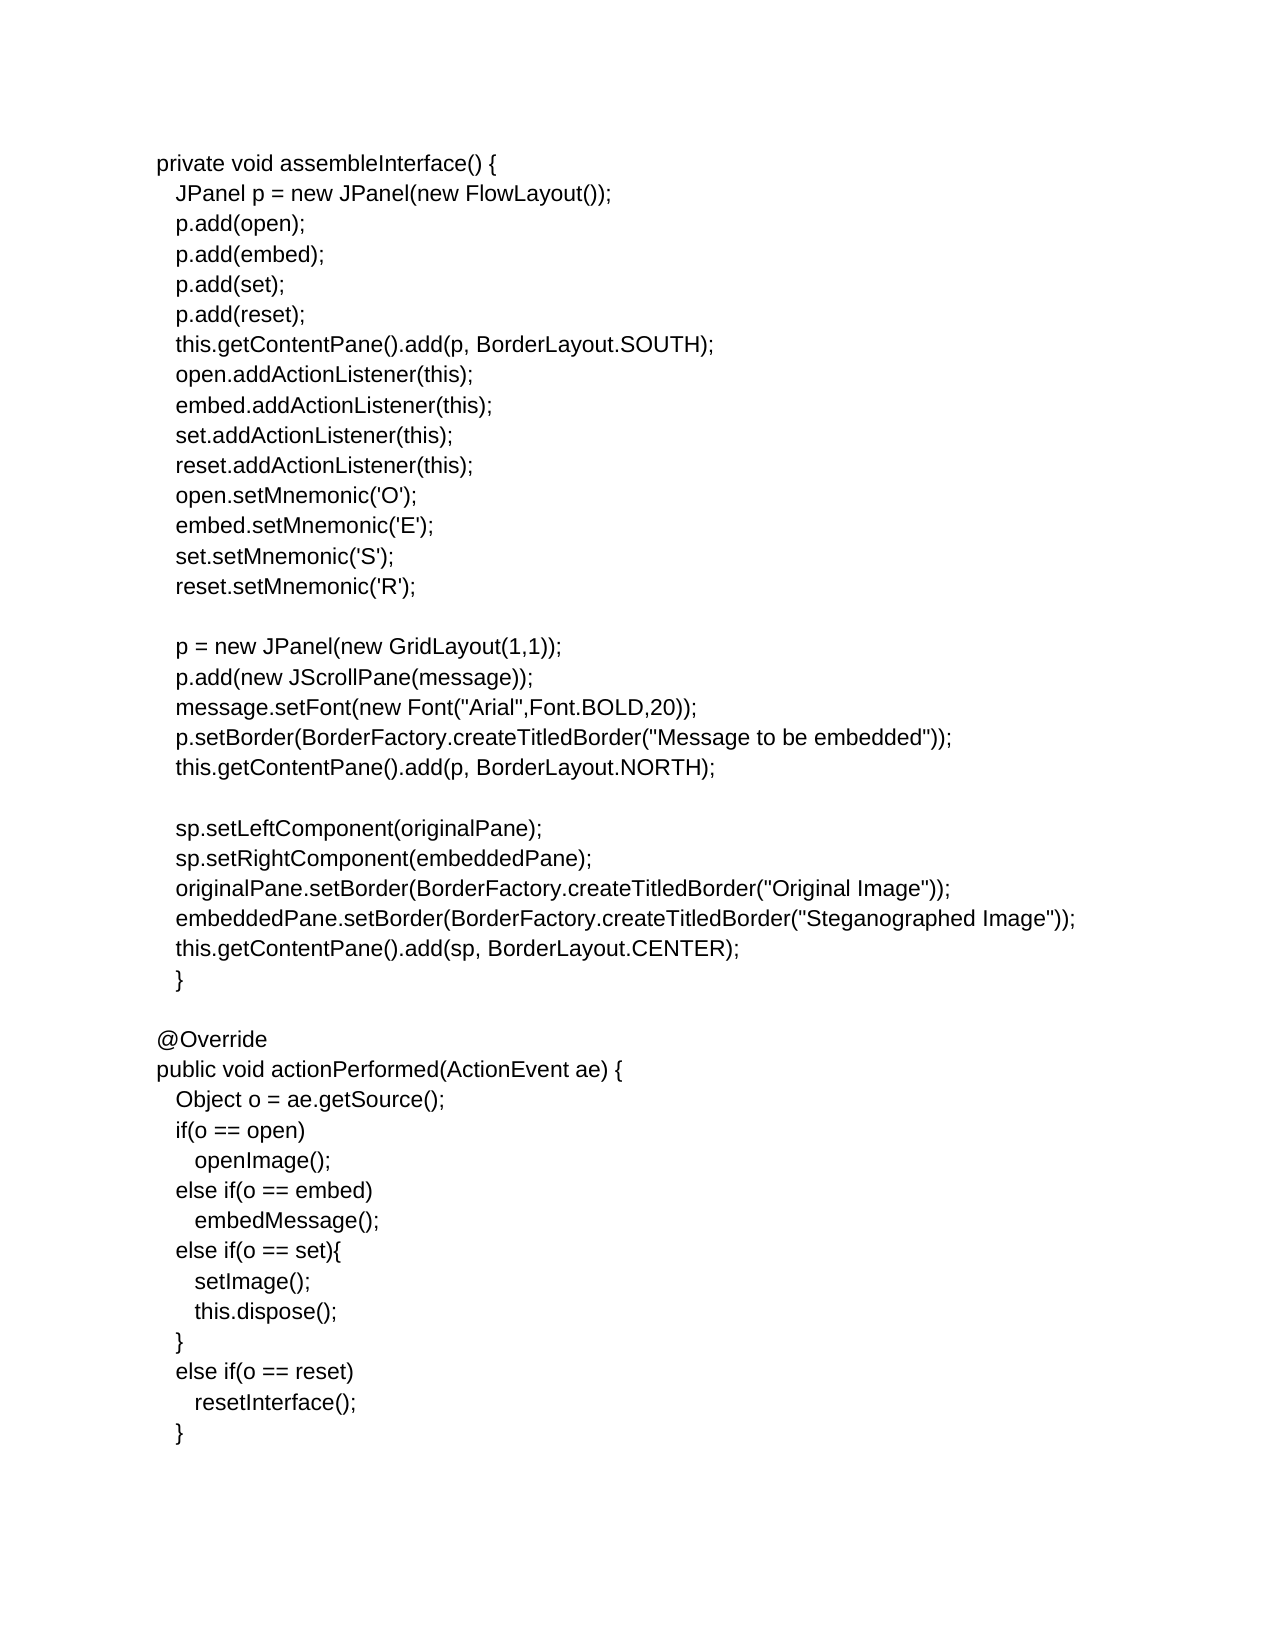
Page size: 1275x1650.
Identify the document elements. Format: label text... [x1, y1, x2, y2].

text message.setFont(new Font("Arial",Font.BOLD,20)); [150, 694, 1125, 720]
text originalPane.setBorder(BorderFactory.createTitledBorder("Original Image")); [150, 875, 1125, 901]
text embed.addActionListener(this); [150, 392, 1125, 418]
text embeddedPane.setBorder(BorderFactory.createTitledBorder("Steganographed Image")); [150, 905, 1125, 932]
text reset.setMnemonic('R'); [150, 573, 1125, 599]
text else if(o == reset) [150, 1358, 1125, 1385]
text p.add(set); [150, 271, 1125, 297]
text open.setMnemonic('O'); [150, 482, 1125, 509]
text @Override [150, 1026, 1125, 1052]
text JPanel p = new JPanel(new FlowLayout()); [150, 180, 1125, 207]
text Object o = ae.getSource(); [150, 1086, 1125, 1113]
text private void assembleInterface() { [150, 150, 1125, 176]
text public void actionPerformed(ActionEvent ae) { [150, 1056, 1125, 1083]
text set.setMnemonic('S'); [150, 543, 1125, 569]
text this.dispose(); [150, 1298, 1125, 1324]
text if(o == open) [150, 1117, 1125, 1143]
text this.getContentPane().add(sp, BorderLayout.CENTER); [150, 935, 1125, 962]
text setImage(); [150, 1268, 1125, 1294]
text resetInterface(); [150, 1388, 1125, 1415]
text embed.setMnemonic('E'); [150, 512, 1125, 539]
text } [150, 1328, 1125, 1354]
text sp.setRightComponent(embeddedPane); [150, 845, 1125, 871]
text p.add(embed); [150, 241, 1125, 267]
text } [150, 966, 1125, 992]
text p.setBorder(BorderFactory.createTitledBorder("Message to be embedded")); [150, 724, 1125, 750]
text this.getContentPane().add(p, BorderLayout.NORTH); [150, 754, 1125, 781]
text set.addActionListener(this); [150, 422, 1125, 448]
text embedMessage(); [150, 1207, 1125, 1234]
text p.add(open); [150, 210, 1125, 237]
text p.add(new JScrollPane(message)); [150, 663, 1125, 690]
text } [150, 1419, 1125, 1445]
text else if(o == set){ [150, 1237, 1125, 1264]
text this.getContentPane().add(p, BorderLayout.SOUTH); [150, 331, 1125, 358]
text reset.addActionListener(this); [150, 452, 1125, 478]
text else if(o == embed) [150, 1177, 1125, 1203]
text p.add(reset); [150, 301, 1125, 327]
text sp.setLeftComponent(originalPane); [150, 814, 1125, 841]
text p = new JPanel(new GridLayout(1,1)); [150, 633, 1125, 660]
text open.addActionListener(this); [150, 361, 1125, 388]
text openImage(); [150, 1147, 1125, 1173]
